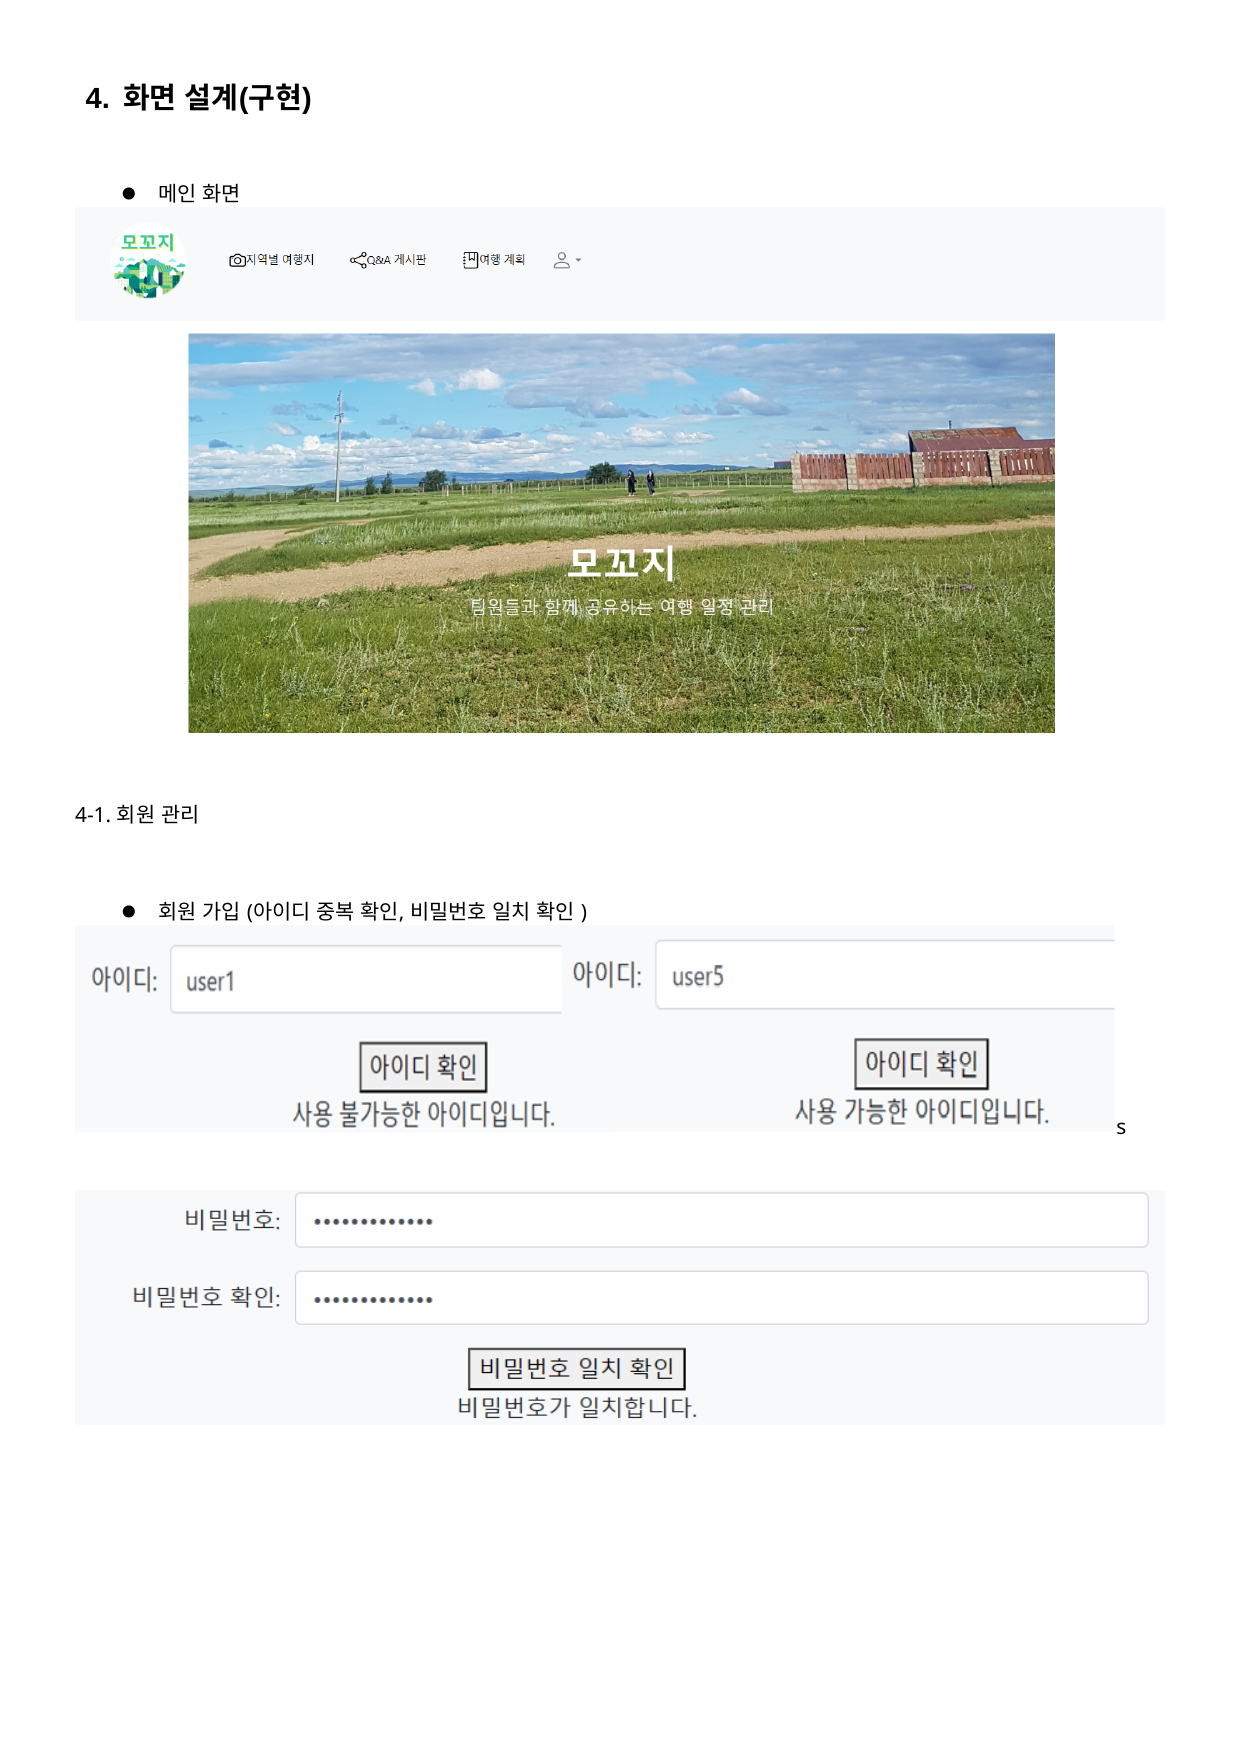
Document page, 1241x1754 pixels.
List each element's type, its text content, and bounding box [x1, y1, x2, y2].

text 4-1. 회원 관리 [75, 798, 1165, 829]
picture [75, 1190, 1166, 1425]
list 메인 화면 [121, 177, 1144, 207]
picture [75, 925, 1117, 1135]
list 회원 가입 (아이디 중복 확인, 비밀번호 일치 확인 ) [121, 895, 1144, 926]
picture [75, 207, 1166, 733]
subtitle 화면 설계(구현) [85, 75, 1144, 117]
